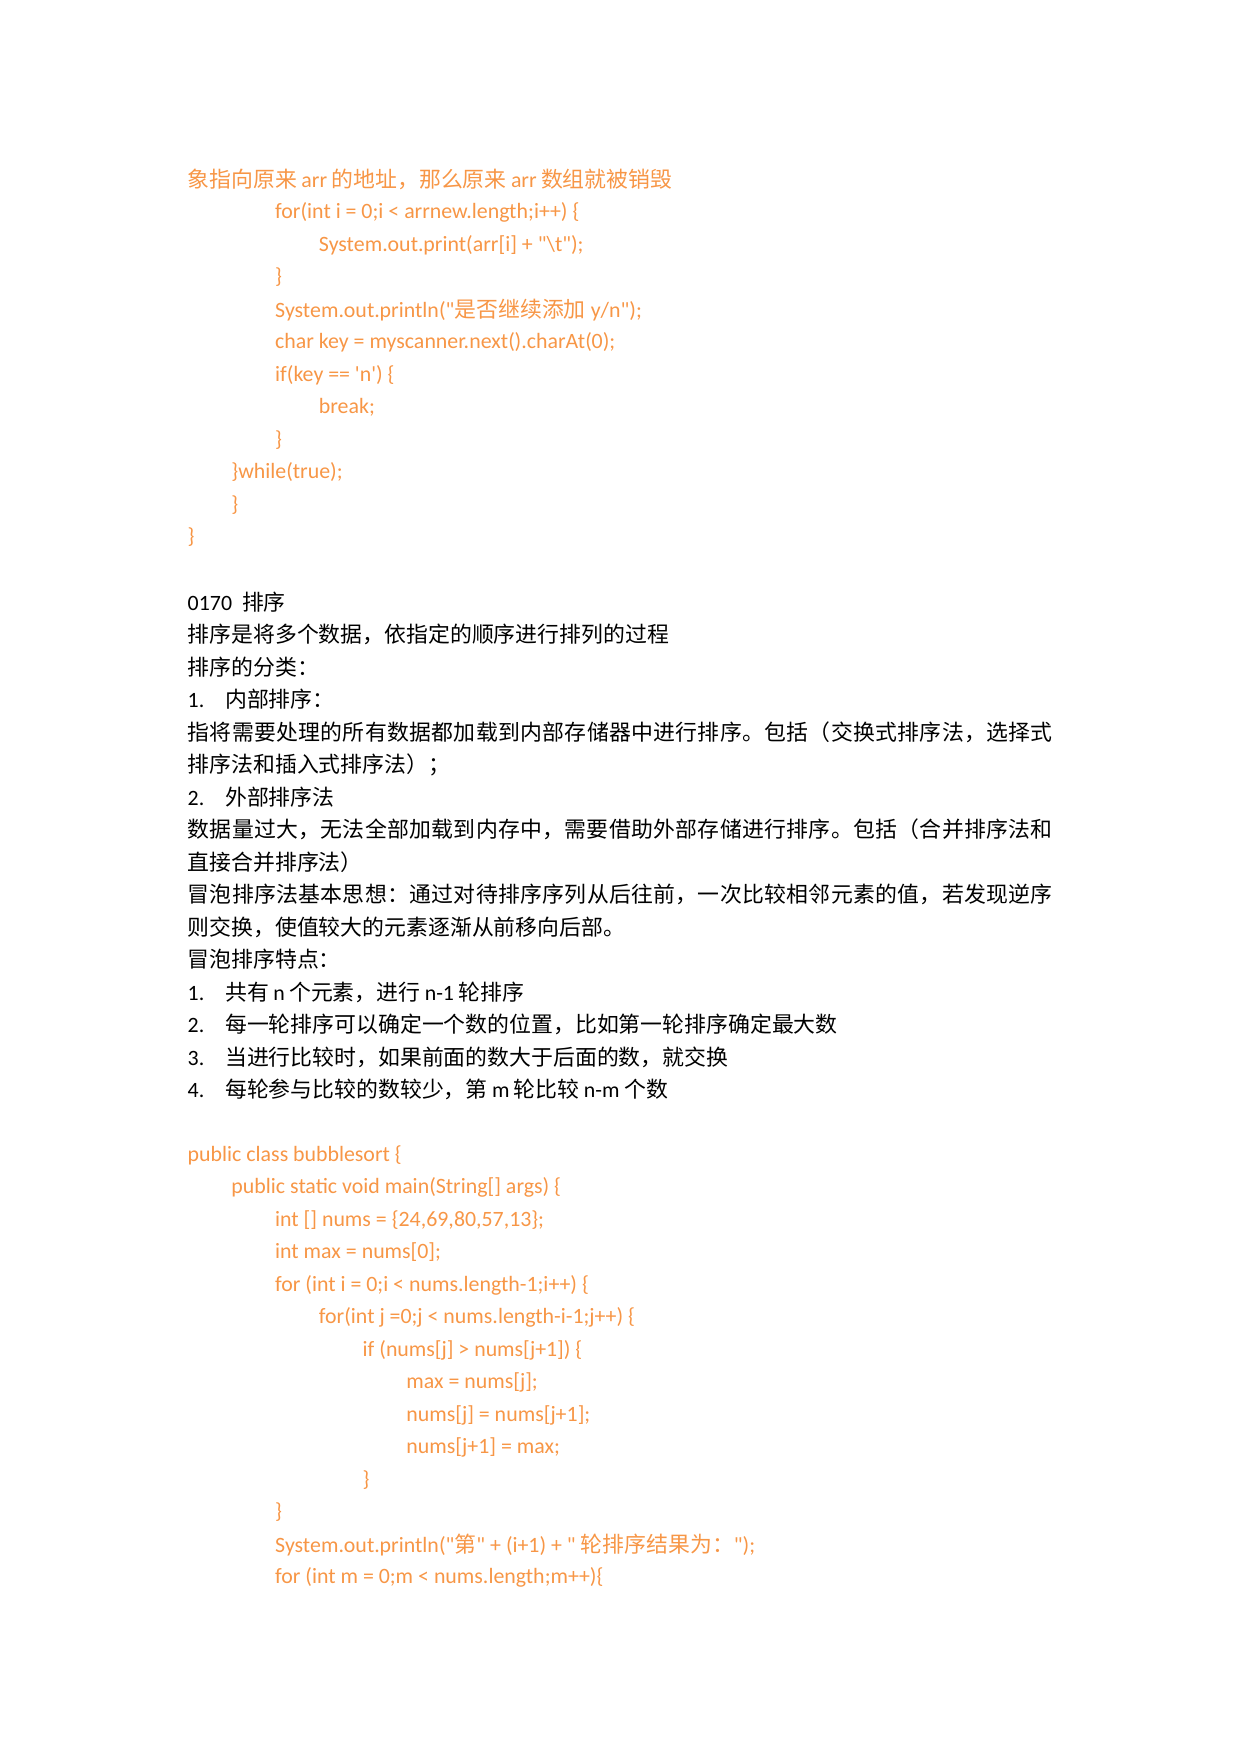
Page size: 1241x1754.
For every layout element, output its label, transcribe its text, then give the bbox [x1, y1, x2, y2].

text nums[j+1] = max; [187, 1429, 1053, 1462]
list 每一轮排序可以确定一个数的位置，比如第一轮排序确定最大数 [187, 1007, 1053, 1039]
text System.out.println("是否继续添加 y/n"); [187, 292, 1053, 324]
text 0170 排序 [187, 584, 1053, 617]
text } [187, 1462, 1053, 1494]
text System.out.println("第" + (i+1) + " 轮排序结果为："); [187, 1527, 1053, 1559]
list 每轮参与比较的数较少，第m轮比较n-m个数 [187, 1072, 1053, 1104]
text if(key == 'n') { [187, 357, 1053, 389]
text for (int i = 0;i < nums.length-1;i++) { [187, 1267, 1053, 1299]
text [187, 162, 1053, 194]
list 内部排序： [187, 682, 1053, 714]
text }while(true); [187, 454, 1053, 487]
text } [187, 259, 1053, 292]
list 当进行比较时，如果前面的数大于后面的数，就交换 [187, 1039, 1053, 1072]
text max = nums[j]; [187, 1364, 1053, 1397]
text 数据量过大，无法全部加载到内存中，需要借助外部存储进行排序。包括（合并排序法和直接合并排序法） [187, 812, 1053, 877]
text 冒泡排序法基本思想：通过对待排序序列从后往前，一次比较相邻元素的值，若发现逆序则交换，使值较大的元素逐渐从前移向后部。 [187, 877, 1053, 942]
text public static void main(String[] args) { [187, 1169, 1053, 1202]
text int [] nums = {24,69,80,57,13}; [187, 1202, 1053, 1234]
text for(int j =0;j < nums.length-i-1;j++) { [187, 1299, 1053, 1332]
text int max = nums[0]; [187, 1234, 1053, 1267]
text for(int i = 0;i < arrnew.length;i++) { [187, 194, 1053, 227]
text nums[j] = nums[j+1]; [187, 1397, 1053, 1429]
text 排序的分类： [187, 649, 1053, 682]
text 指将需要处理的所有数据都加载到内部存储器中进行排序。包括（交换式排序法，选择式排序法和插入式排序法）； [187, 714, 1053, 779]
list 共有n个元素，进行n-1轮排序 [187, 974, 1053, 1007]
text System.out.print(arr[i] + "\t"); [187, 227, 1053, 259]
text if (nums[j] > nums[j+1]) { [187, 1332, 1053, 1364]
text 排序是将多个数据，依指定的顺序进行排列的过程 [187, 617, 1053, 649]
text } [187, 1494, 1053, 1527]
text char key = myscanner.next().charAt(0); [187, 324, 1053, 357]
text 冒泡排序特点： [187, 942, 1053, 974]
text for (int m = 0;m < nums.length;m++){ [187, 1559, 1053, 1592]
text } [187, 519, 1053, 552]
text } [187, 422, 1053, 454]
text } [187, 487, 1053, 519]
text public class bubblesort { [187, 1137, 1053, 1169]
text break; [187, 389, 1053, 422]
list 外部排序法 [187, 779, 1053, 812]
